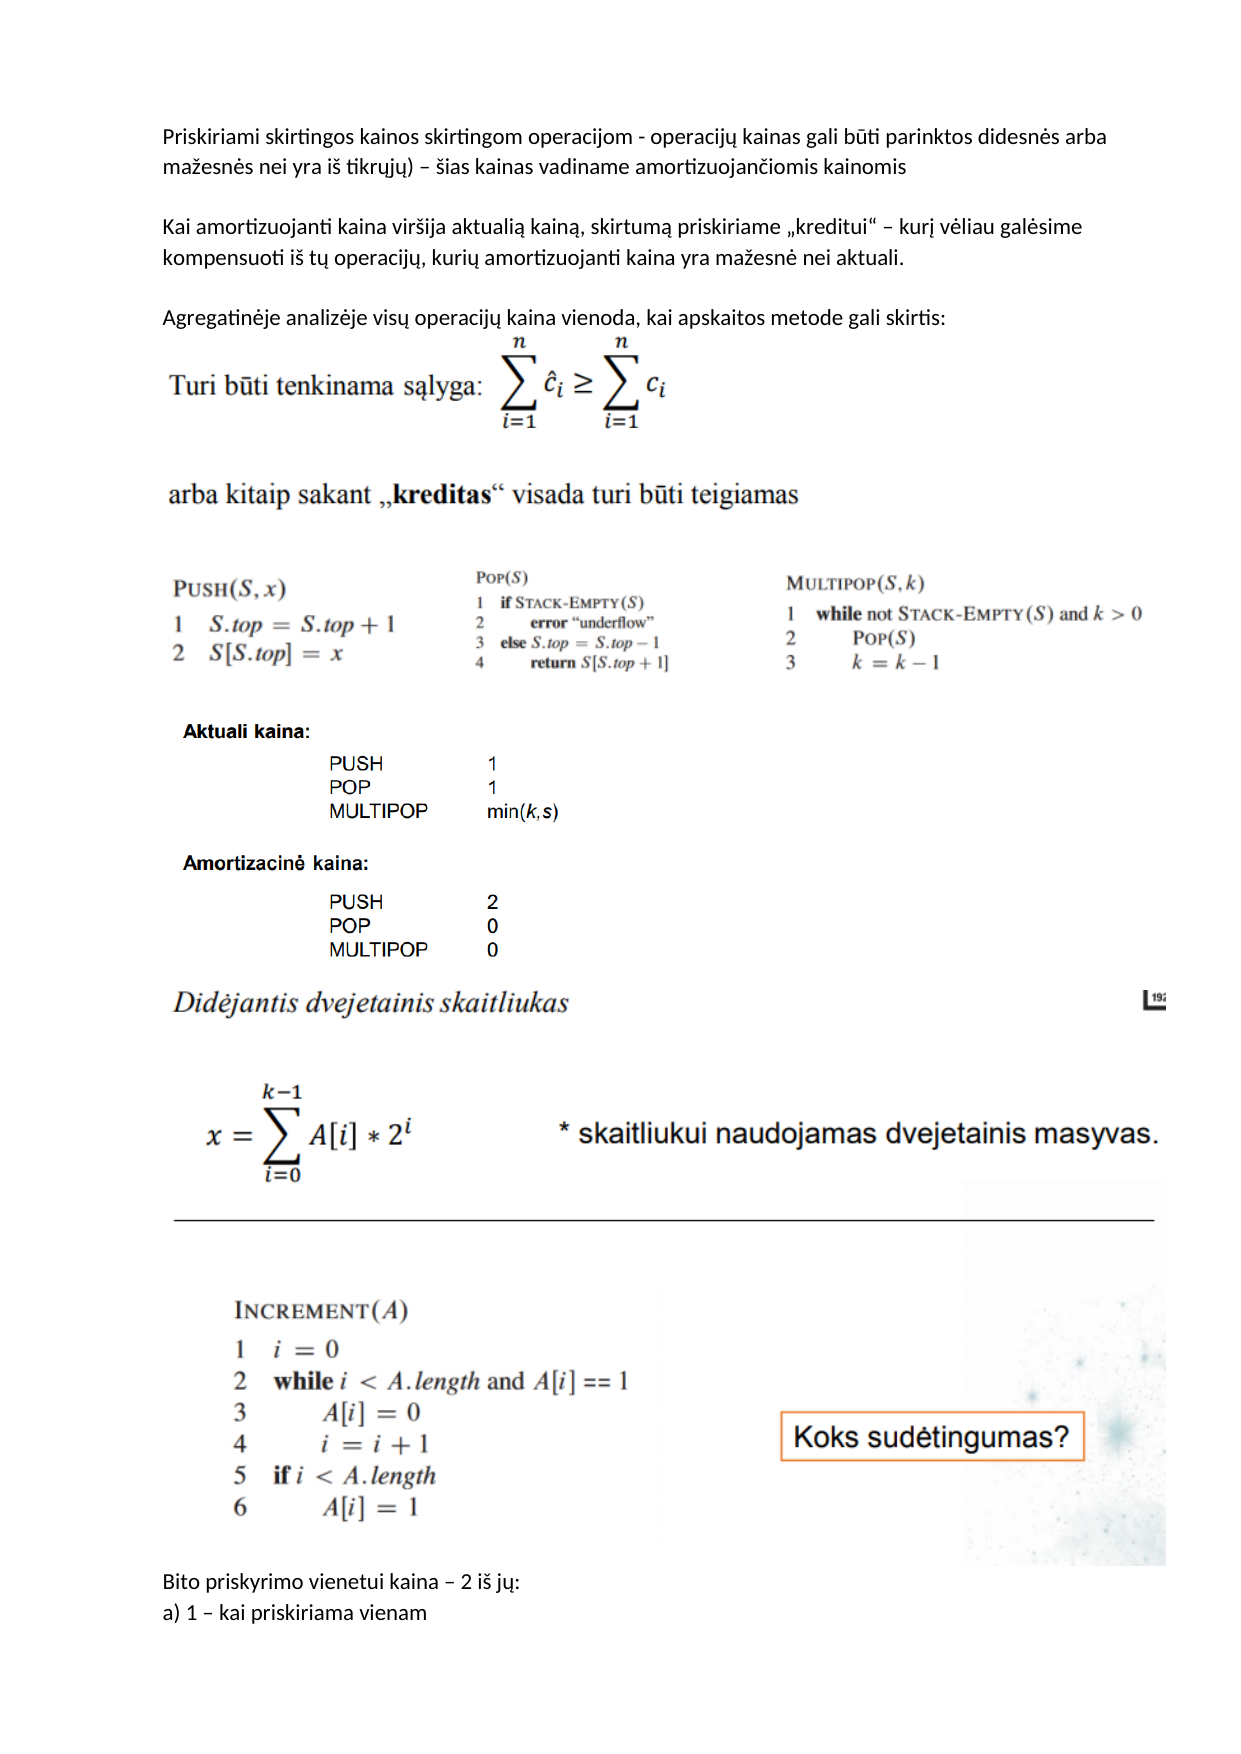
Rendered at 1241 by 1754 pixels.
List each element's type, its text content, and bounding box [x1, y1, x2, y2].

list a) 1 – kai priskiriama vienam [162, 1598, 1181, 1626]
list Kai amortizuojanti kaina viršija aktualią kainą, skirtumą priskiriame „kreditui“ – kurį vėliau galėsime kompensuoti iš tų operacijų, kurių amortizuojanti kaina yra mažesnė nei aktuali. [162, 212, 1181, 271]
list Priskiriami skirtingos kainos skirtingom operacijom - operacijų kainas gali būti parinktos didesnės arba mažesnės nei yra iš tikrųjų) – šias kainas vadiname amortizuojančiomis kainomis [162, 122, 1181, 180]
list Agregatinėje analizėje visų operacijų kaina vienoda, kai apskaitos metode gali skirtis: [162, 303, 1181, 331]
picture [162, 333, 821, 528]
picture [162, 708, 1166, 1566]
picture [162, 560, 1166, 684]
